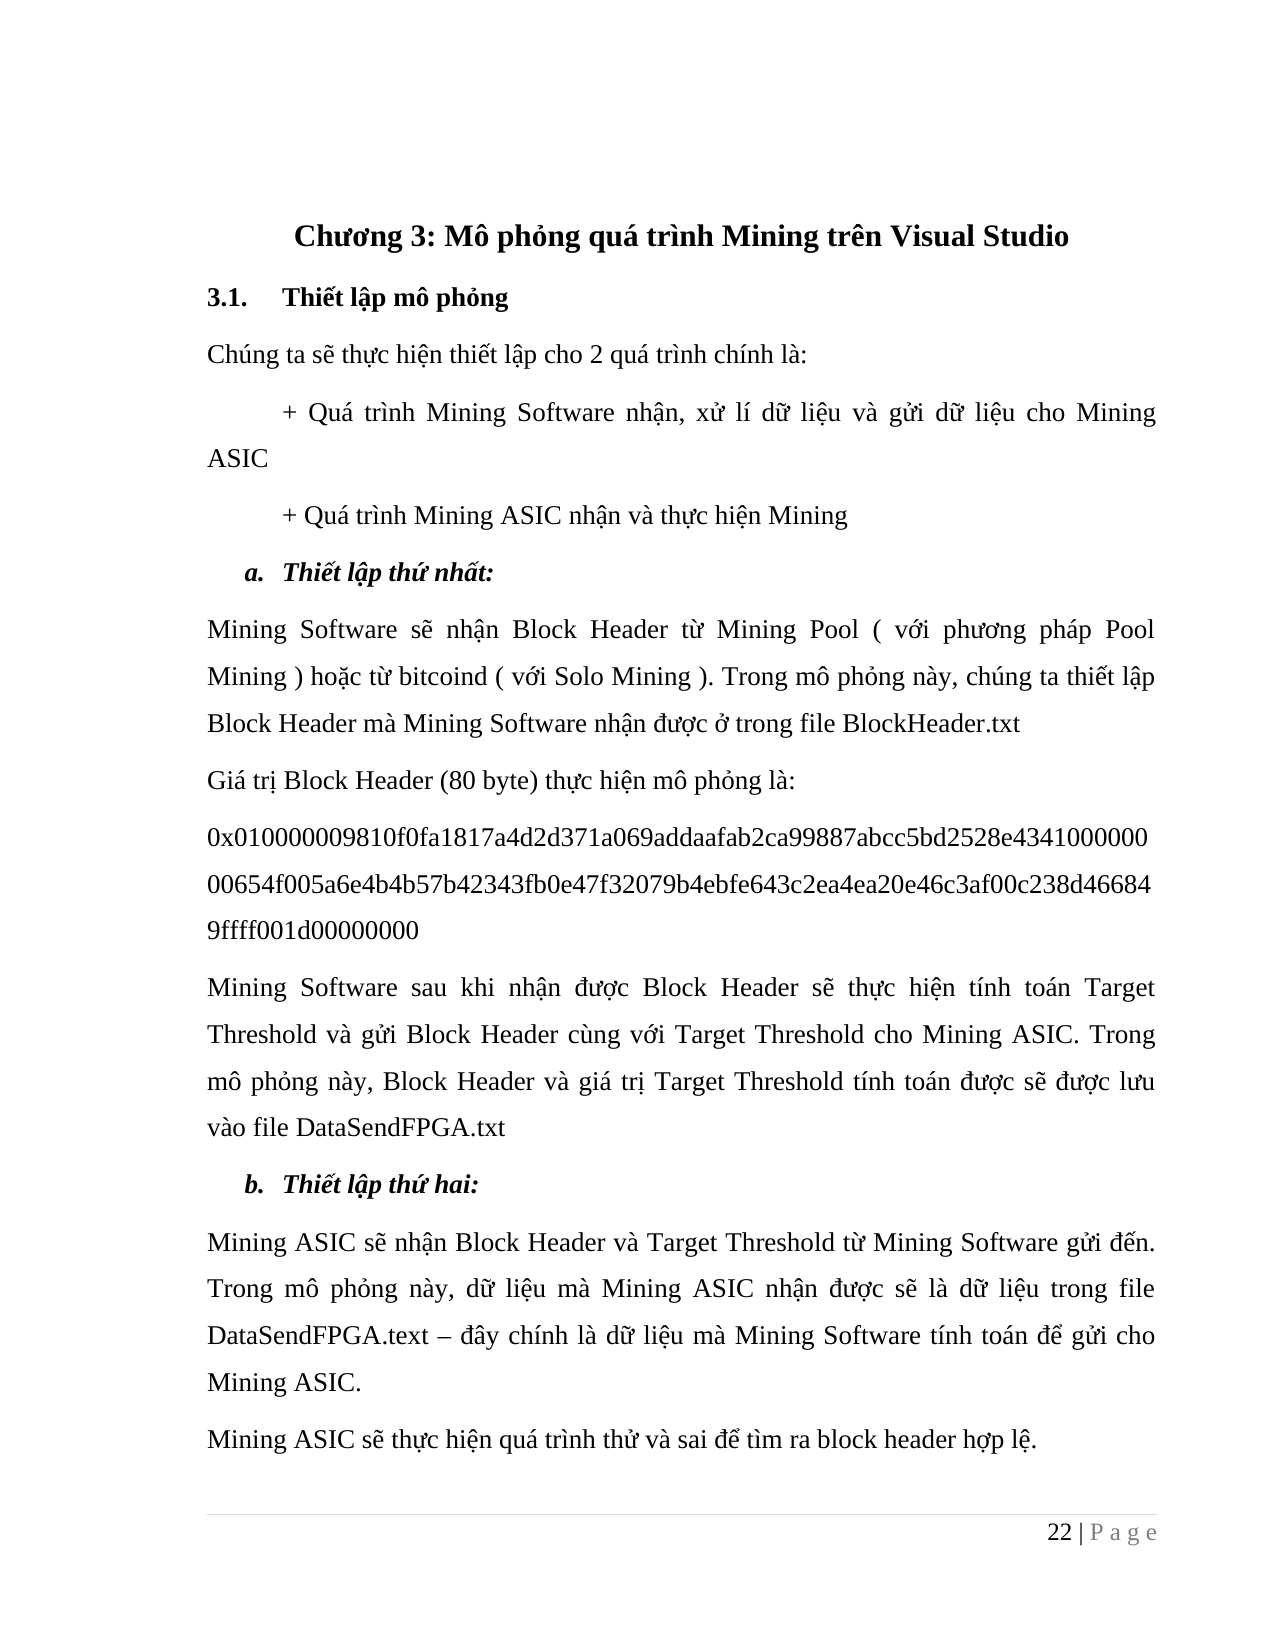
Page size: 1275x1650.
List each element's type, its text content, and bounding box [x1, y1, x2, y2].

text + Quá trình Mining Software nhận, xử lí dữ liệu và gửi dữ liệu cho Mining ASIC [207, 396, 1157, 473]
text 0x010000009810f0fa1817a4d2d371a069addaafab2ca99887abcc5bd2528e434100000000654f005a6e4b4b57b42343fb0e47f32079b4ebfe643c2ea4ea20e46c3af00c238d466849ffff001d00000000 [207, 821, 1157, 946]
text 3.1. Thiết lập mô phỏng [207, 281, 1157, 313]
text Chương 3: Mô phỏng quá trình Mining trên Visual Studio [207, 217, 1157, 253]
text Mining Software sẽ nhận Block Header từ Mining Pool ( với phương pháp Pool Mining ) hoặc từ bitcoind ( với Solo Mining ). Trong mô phỏng này, chúng ta thiết lập Block Header mà Mining Software nhận được ở trong file BlockHeader.txt [207, 613, 1157, 738]
text Giá trị Block Header (80 byte) thực hiện mô phỏng là: [207, 764, 1157, 795]
text Mining ASIC sẽ nhận Block Header và Target Threshold từ Mining Software gửi đến. Trong mô phỏng này, dữ liệu mà Mining ASIC nhận được sẽ là dữ liệu trong file DataSendFPGA.text – đây chính là dữ liệu mà Mining Software tính toán để gửi cho Mining ASIC. [207, 1226, 1157, 1397]
text Mining ASIC sẽ thực hiện quá trình thử và sai để tìm ra block header hợp lệ. [207, 1423, 1157, 1454]
list Thiết lập thứ nhất: [244, 556, 1157, 588]
list Thiết lập thứ hai: [244, 1168, 1157, 1200]
text Mining Software sau khi nhận được Block Header sẽ thực hiện tính toán Target Threshold và gửi Block Header cùng với Target Threshold cho Mining ASIC. Trong mô phỏng này, Block Header và giá trị Target Threshold tính toán được sẽ được lưu vào file DataSendFPGA.txt [207, 971, 1157, 1143]
text + Quá trình Mining ASIC nhận và thực hiện Mining [207, 499, 1157, 531]
text Chúng ta sẽ thực hiện thiết lập cho 2 quá trình chính là: [207, 338, 1157, 370]
